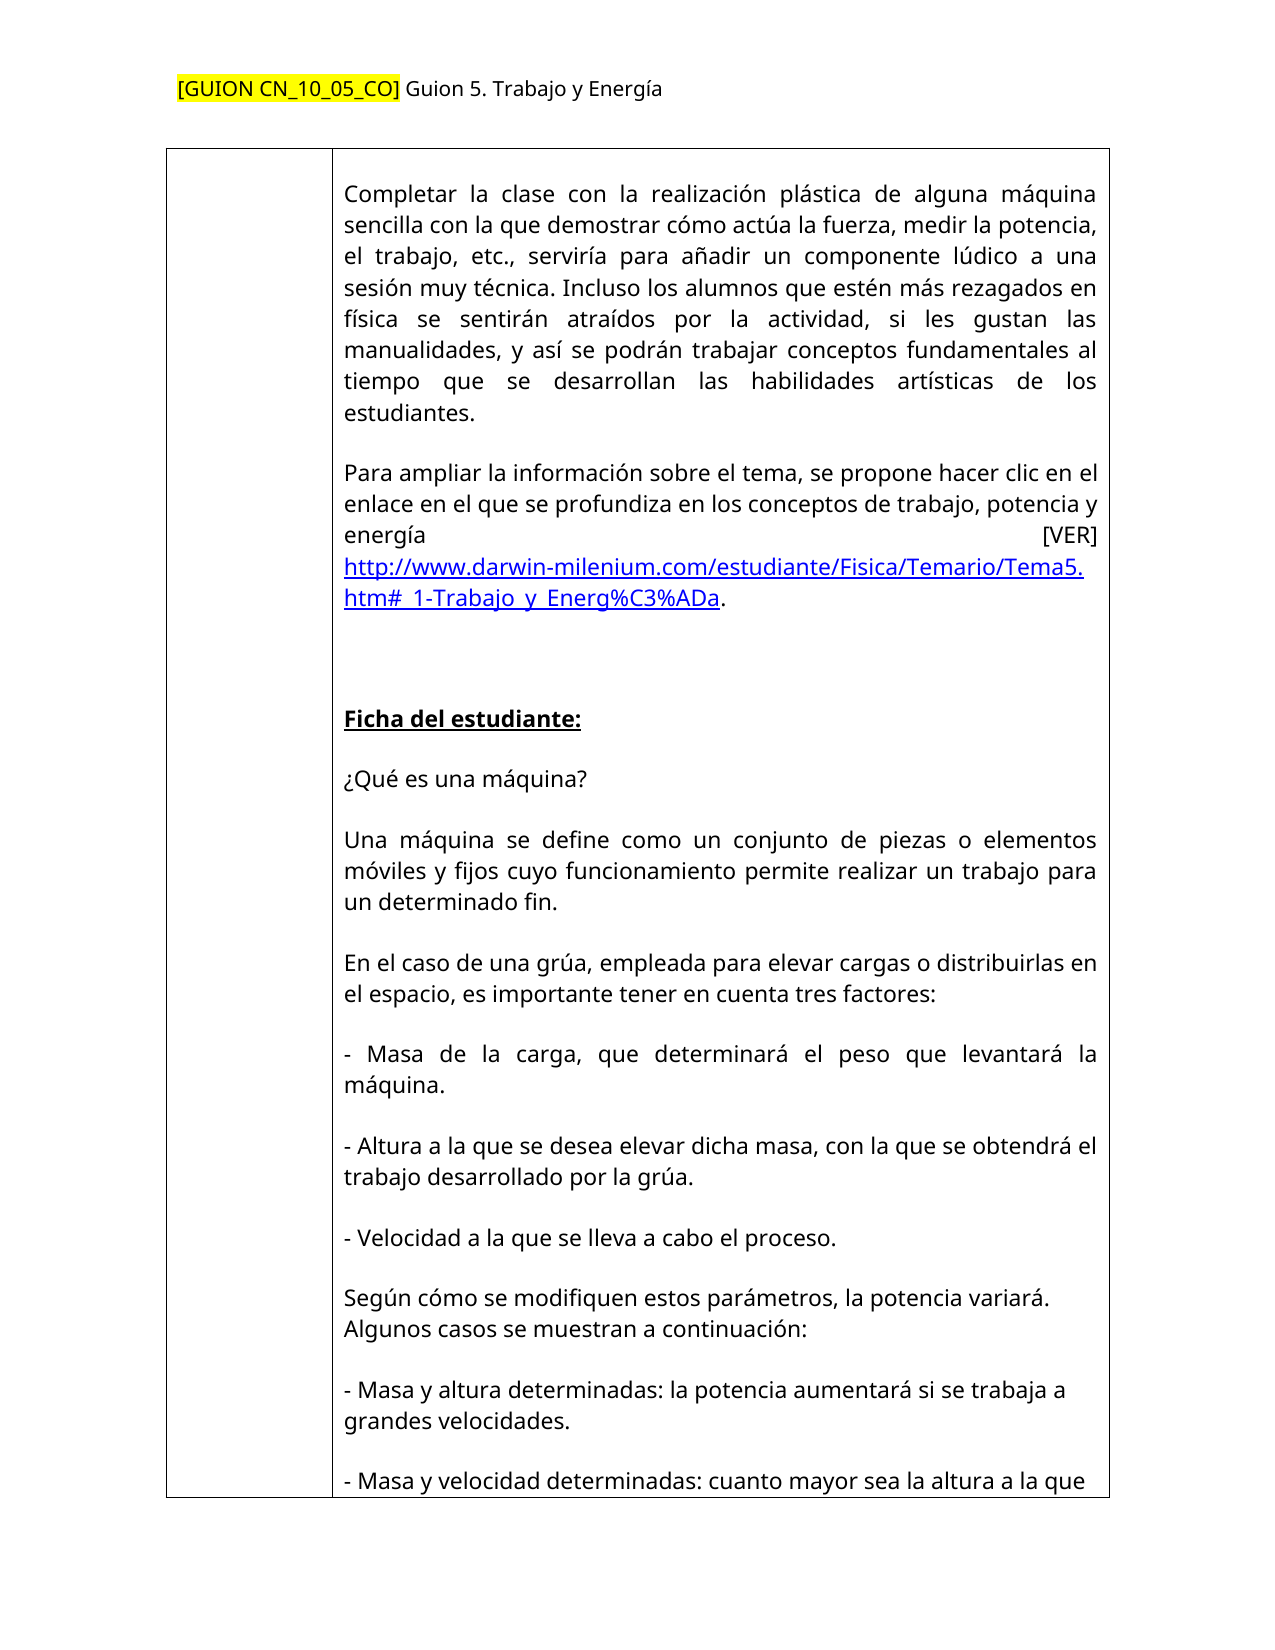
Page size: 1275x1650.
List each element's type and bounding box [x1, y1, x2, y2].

table_cell [167, 149, 332, 1497]
table_cell [333, 149, 1109, 1497]
